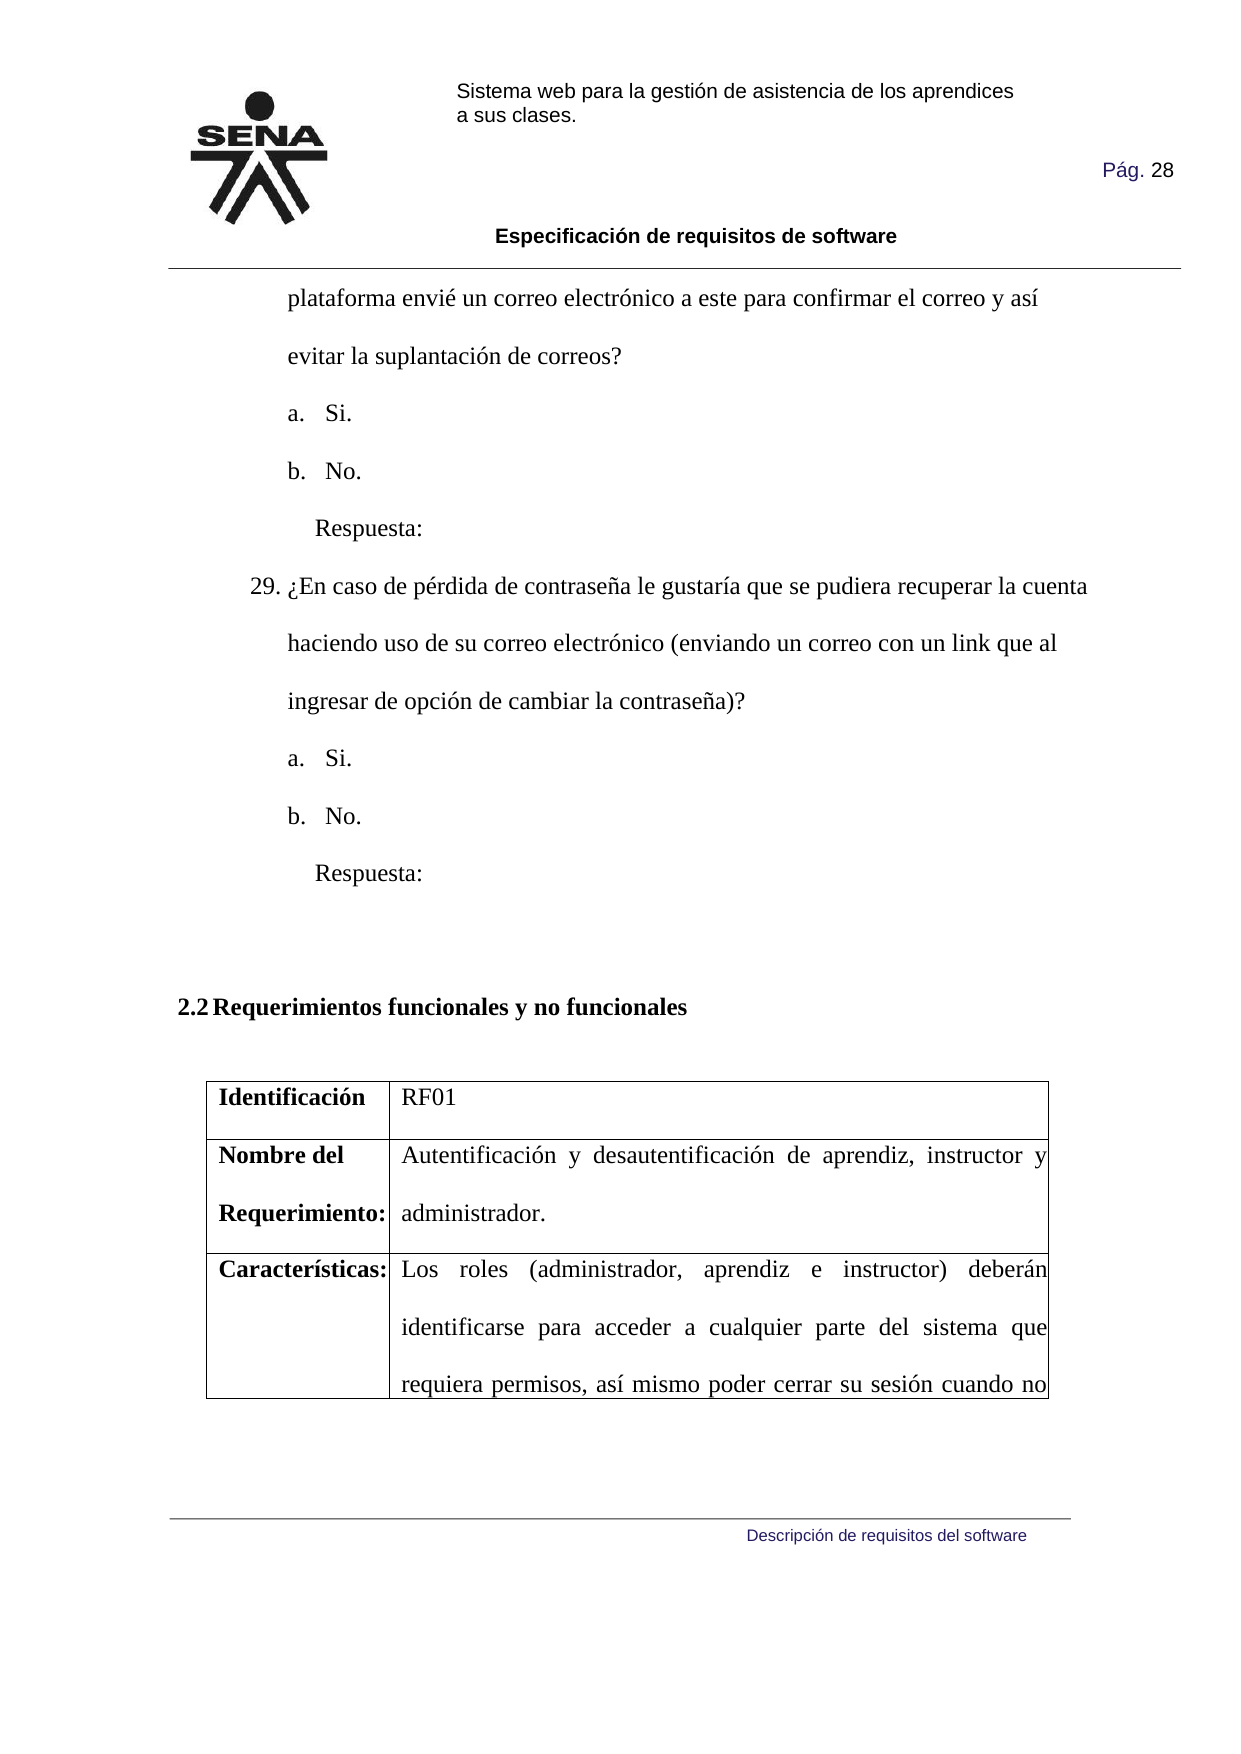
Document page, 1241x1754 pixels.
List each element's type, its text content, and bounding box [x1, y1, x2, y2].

list ¿En caso de pérdida de contraseña le gustaría que se pudiera recuperar la cuenta haciendo uso de su correo electrónico (enviando un correo con un link que al ingresar de opción de cambiar la contraseña)? [250, 571, 1092, 715]
list No. [287, 456, 1092, 485]
list Si. [287, 398, 1092, 427]
list Respuesta: [314, 858, 1092, 887]
table_header RF01 [390, 1082, 1048, 1139]
list Respuesta: [314, 513, 1092, 542]
table_cell Características: [207, 1254, 389, 1398]
table_cell Nombre del Requerimiento: [207, 1140, 389, 1253]
table_header Identificación [207, 1082, 389, 1139]
picture [190, 87, 328, 225]
list Si. [287, 743, 1092, 772]
list Requerimientos funcionales y no funcionales [177, 992, 1092, 1021]
table_cell Autentificación y desautentificación de aprendiz, instructor y administrador. [390, 1140, 1048, 1253]
list No. [287, 801, 1092, 830]
